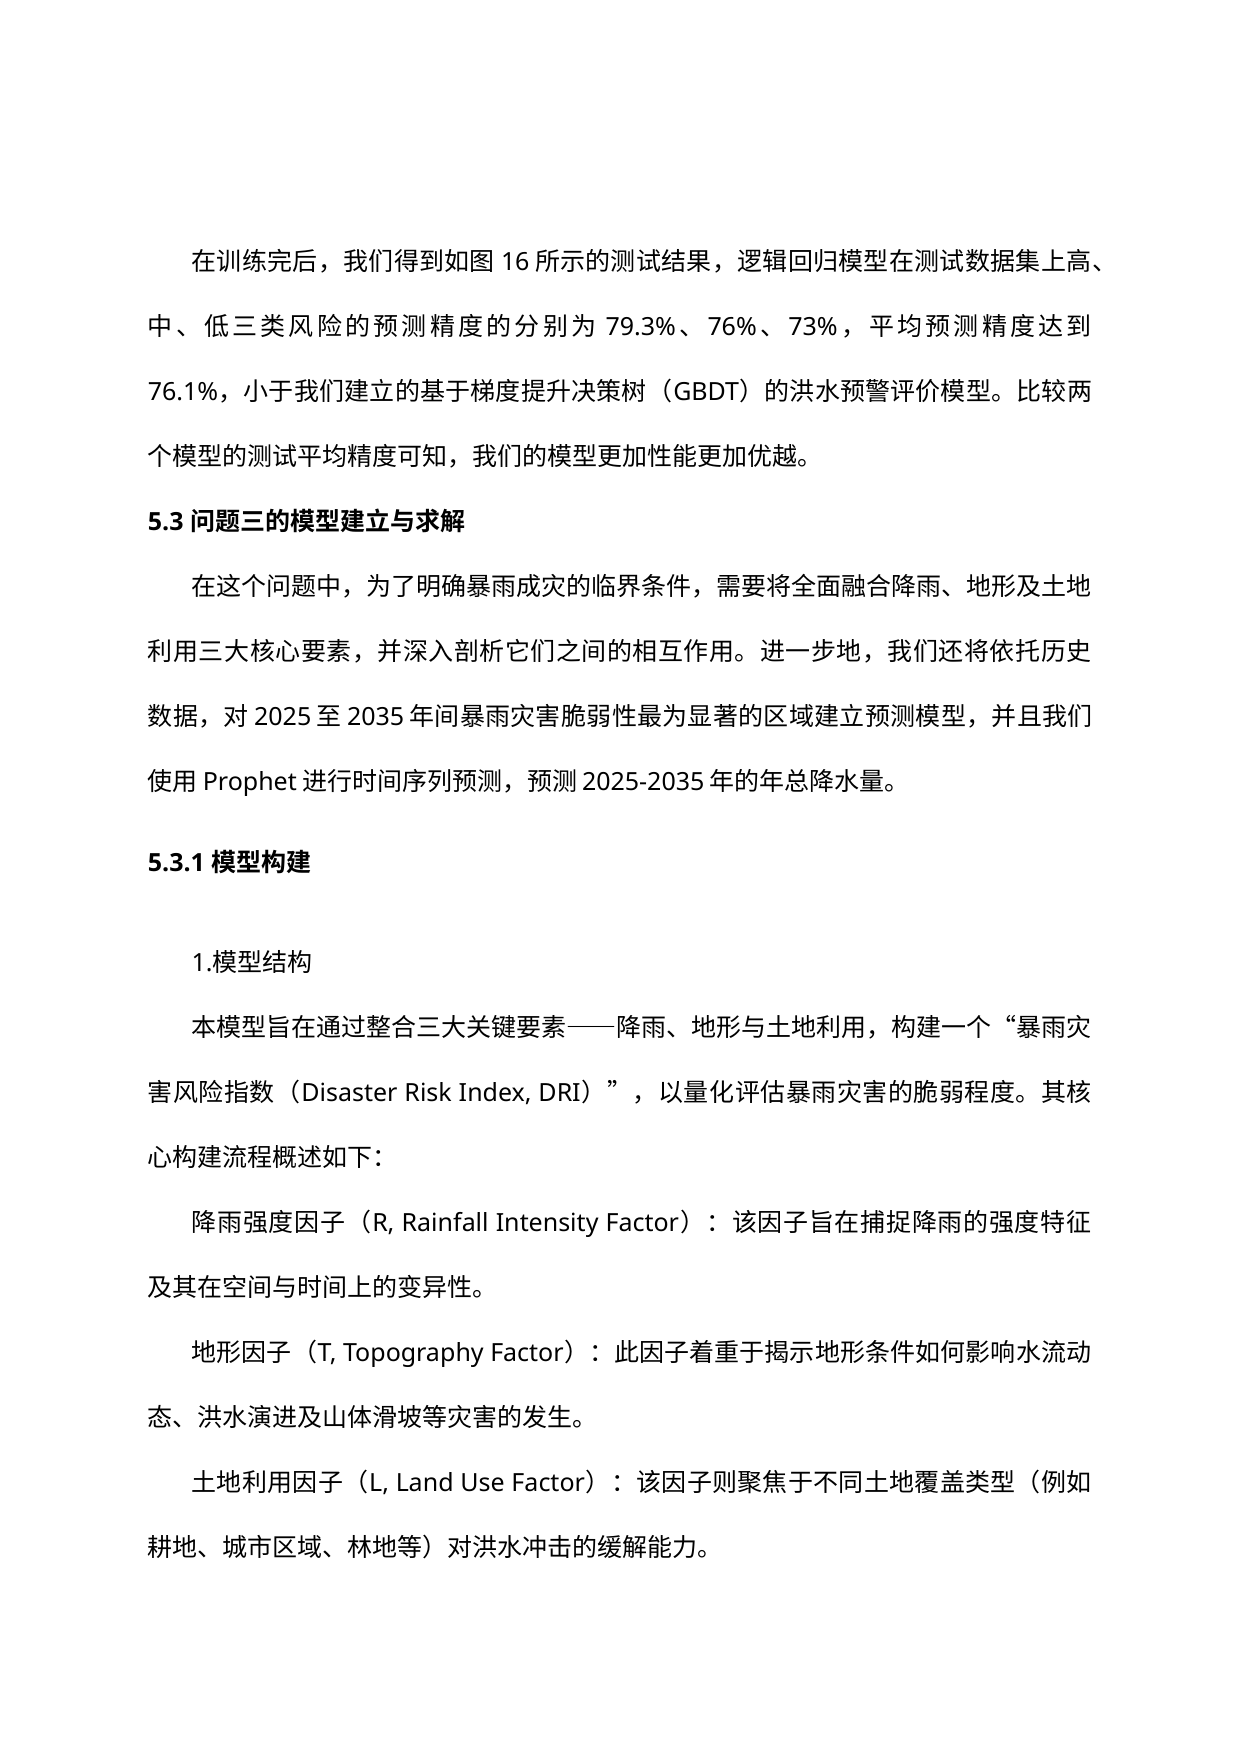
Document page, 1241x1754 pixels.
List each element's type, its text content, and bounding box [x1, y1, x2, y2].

text 地形因子（T, Topography Factor）：此因子着重于揭示地形条件如何影响水流动态、洪水演进及山体滑坡等灾害的发生。 [148, 1318, 1092, 1448]
text 土地利用因子（L, Land Use Factor）：该因子则聚焦于不同土地覆盖类型（例如耕地、城市区域、林地等）对洪水冲击的缓解能力。 [148, 1448, 1092, 1578]
text 本模型旨在通过整合三大关键要素——降雨、地形与土地利用，构建一个“暴雨灾害风险指数（Disaster Risk Index, DRI）”，以量化评估暴雨灾害的脆弱程度。其核心构建流程概述如下： [148, 993, 1092, 1188]
text 5.3.1 模型构建 [148, 828, 1092, 893]
text 在训练完后，我们得到如图16所示的测试结果，逻辑回归模型在测试数据集上高、中、低三类风险的预测精度的分别为79.3%、76%、73%，平均预测精度达到76.1%，小于我们建立的基于梯度提升决策树（GBDT）的洪水预警评价模型。比较两个模型的测试平均精度可知，我们的模型更加性能更加优越。 [148, 227, 1092, 487]
text 降雨强度因子（R, Rainfall Intensity Factor）：该因子旨在捕捉降雨的强度特征及其在空间与时间上的变异性。 [148, 1188, 1092, 1318]
text 1.模型结构 [148, 928, 1092, 993]
text 5.3 问题三的模型建立与求解 [148, 487, 1092, 552]
text 在这个问题中，为了明确暴雨成灾的临界条件，需要将全面融合降雨、地形及土地利用三大核心要素，并深入剖析它们之间的相互作用。进一步地，我们还将依托历史数据，对2025至2035年间暴雨灾害脆弱性最为显著的区域建立预测模型，并且我们使用Prophet进行时间序列预测，预测2025-2035年的年总降水量。 [148, 552, 1092, 812]
